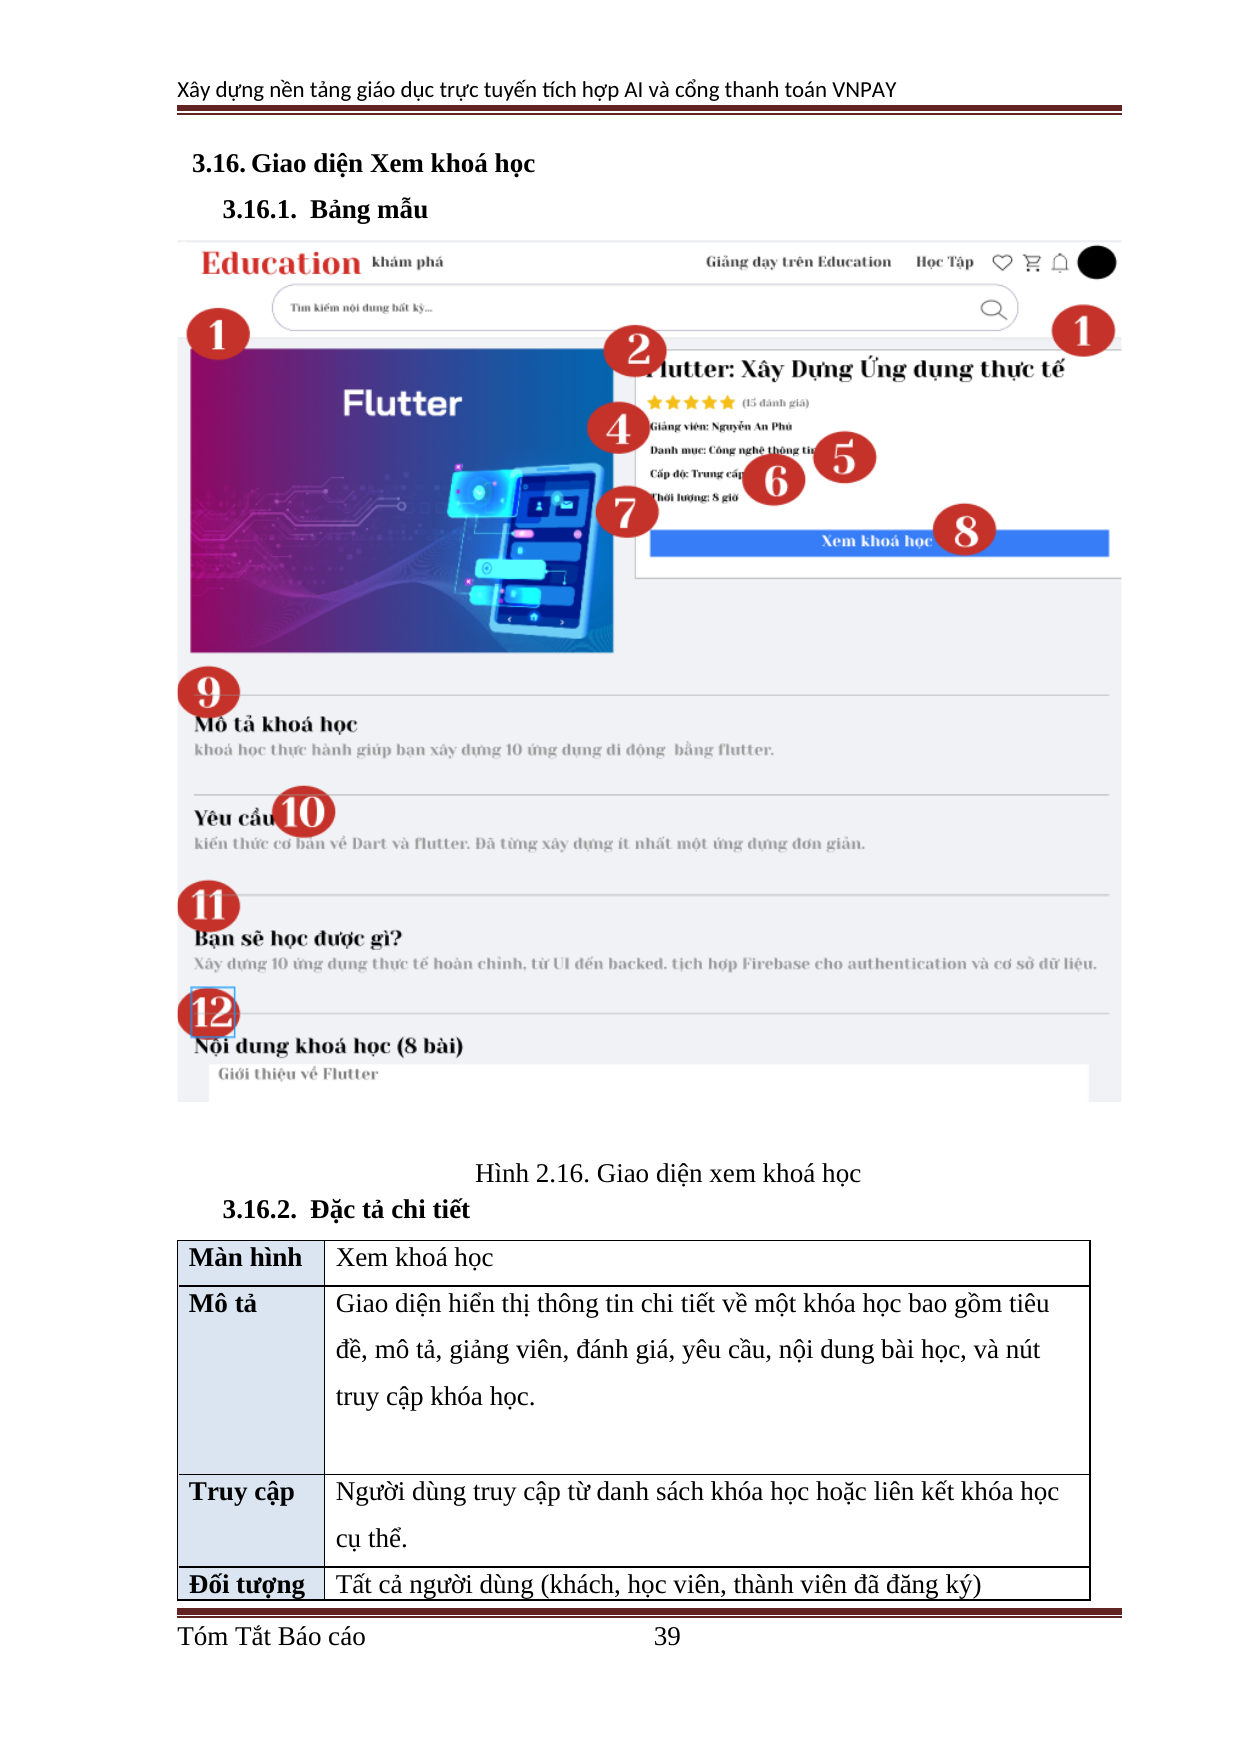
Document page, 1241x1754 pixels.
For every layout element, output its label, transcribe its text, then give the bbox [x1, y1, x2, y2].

table_header Màn hình [178, 1241, 324, 1285]
picture [177, 240, 1122, 1102]
table_cell Giao diện hiển thị thông tin chi tiết về một khóa học bao gồm tiêu đề, mô tả, giảng viên, đánh giá, yêu cầu, nội dung bài học, và nút truy cập khóa học. [325, 1287, 1089, 1474]
list Giao diện Xem khoá học [192, 147, 1122, 178]
table_cell Người dùng truy cập từ danh sách khóa học hoặc liên kết khóa học cụ thể. [325, 1475, 1089, 1566]
table_cell Đối tượng [178, 1567, 324, 1599]
list Hình 2.16. Giao diện xem khoá học [214, 1157, 1122, 1188]
table_header Xem khoá học [325, 1241, 1089, 1285]
table_cell Tất cả người dùng (khách, học viên, thành viên đã đăng ký) [325, 1568, 1089, 1599]
table_cell Truy cập [178, 1475, 324, 1566]
list Đặc tả chi tiết [222, 1193, 1122, 1224]
list Bảng mẫu [222, 194, 1122, 225]
table_cell Mô tả [178, 1286, 324, 1474]
